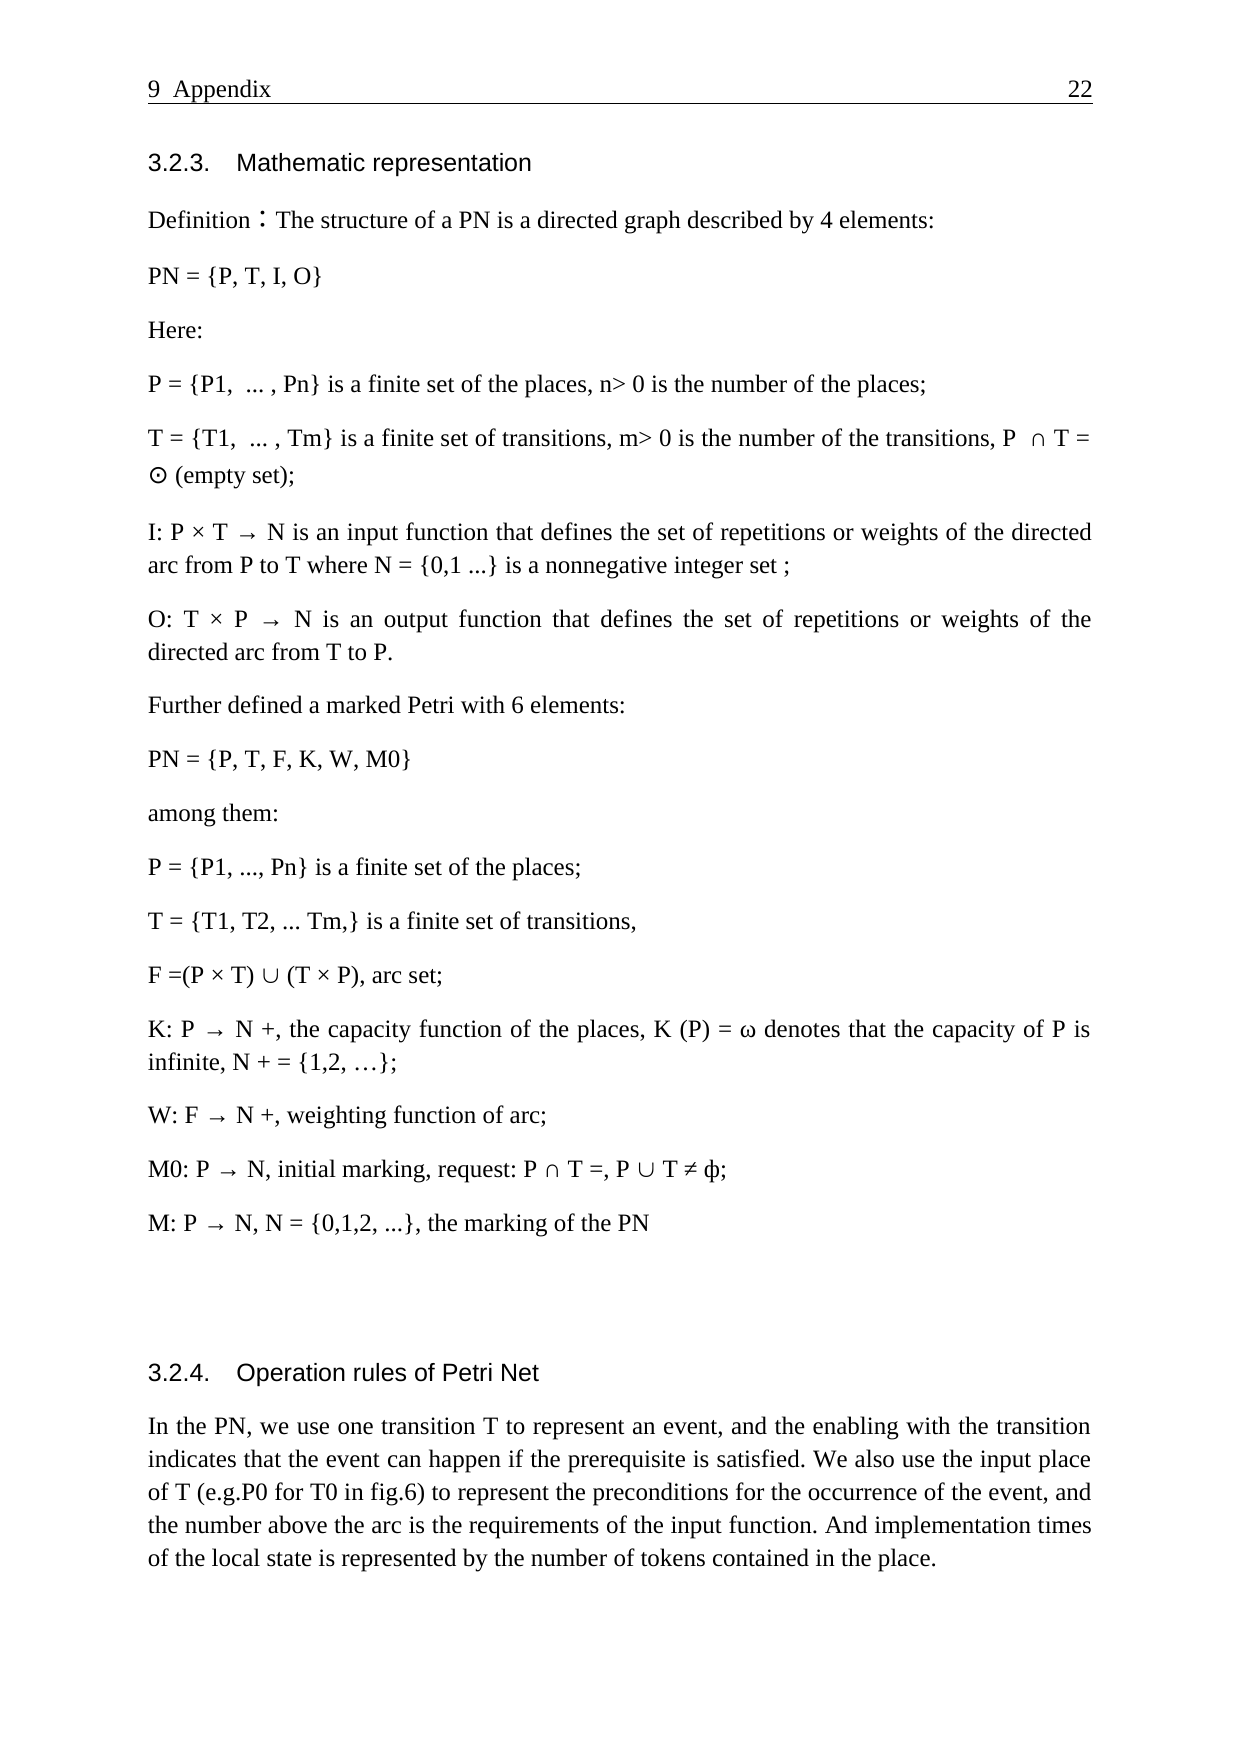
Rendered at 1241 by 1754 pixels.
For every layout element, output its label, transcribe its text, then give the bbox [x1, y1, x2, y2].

text F =(P × T) ∪ (T × P), arc set; [148, 960, 1093, 988]
text Further defined a marked Petri with 6 elements: [148, 691, 1093, 719]
text PN = {P, T, I, O} [148, 261, 1093, 290]
text among them: [148, 798, 1093, 827]
title Mathematic representation [148, 148, 1093, 176]
text PN = {P, T, F, K, W, M0} [148, 744, 1093, 773]
text T = {T1, T2, ... Tm,} is a finite set of transitions, [148, 906, 1093, 935]
text T = {T1, ... , Tm} is a finite set of transitions, m> 0 is the number of the transitions, P ∩ T = ⊙ (empty set); [148, 423, 1093, 491]
text I: P × T → N is an input function that defines the set of repetitions or weights of the directed arc from P to T where N = {0,1 ...} is a nonnegative integer set ; [148, 517, 1093, 578]
text O: T × P → N is an output function that defines the set of repetitions or weights of the directed arc from T to P. [148, 604, 1093, 665]
text W: F → N +, weighting function of arc; [148, 1101, 1093, 1129]
text M0: P → N, initial marking, request: P ∩ T =, P ∪ T ≠ ф; [148, 1154, 1093, 1183]
title Operation rules of Petri Net [148, 1358, 1093, 1386]
text P = {P1, ..., Pn} is a finite set of the places; [148, 852, 1093, 881]
text P = {P1, ... , Pn} is a finite set of the places, n> 0 is the number of the places; [148, 369, 1093, 398]
text In the PN, we use one transition T to represent an event, and the enabling with the transition indicates that the event can happen if the prerequisite is satisfied. We also use the input place of T (e.g.P0 for T0 in fig.6) to represent the preconditions for the occurrence of the event, and the number above the arc is the requirements of the input function. And implementation times of the local state is represented by the number of tokens contained in the place. [148, 1411, 1093, 1572]
text Definition：The structure of a PN is a directed graph described by 4 elements: [148, 201, 1093, 235]
text K: P → N +, the capacity function of the places, K (P) = ω denotes that the capacity of P is infinite, N + = {1,2, …}; [148, 1014, 1093, 1075]
text Here: [148, 315, 1093, 344]
text M: P → N, N = {0,1,2, ...}, the marking of the PN [148, 1208, 1093, 1237]
